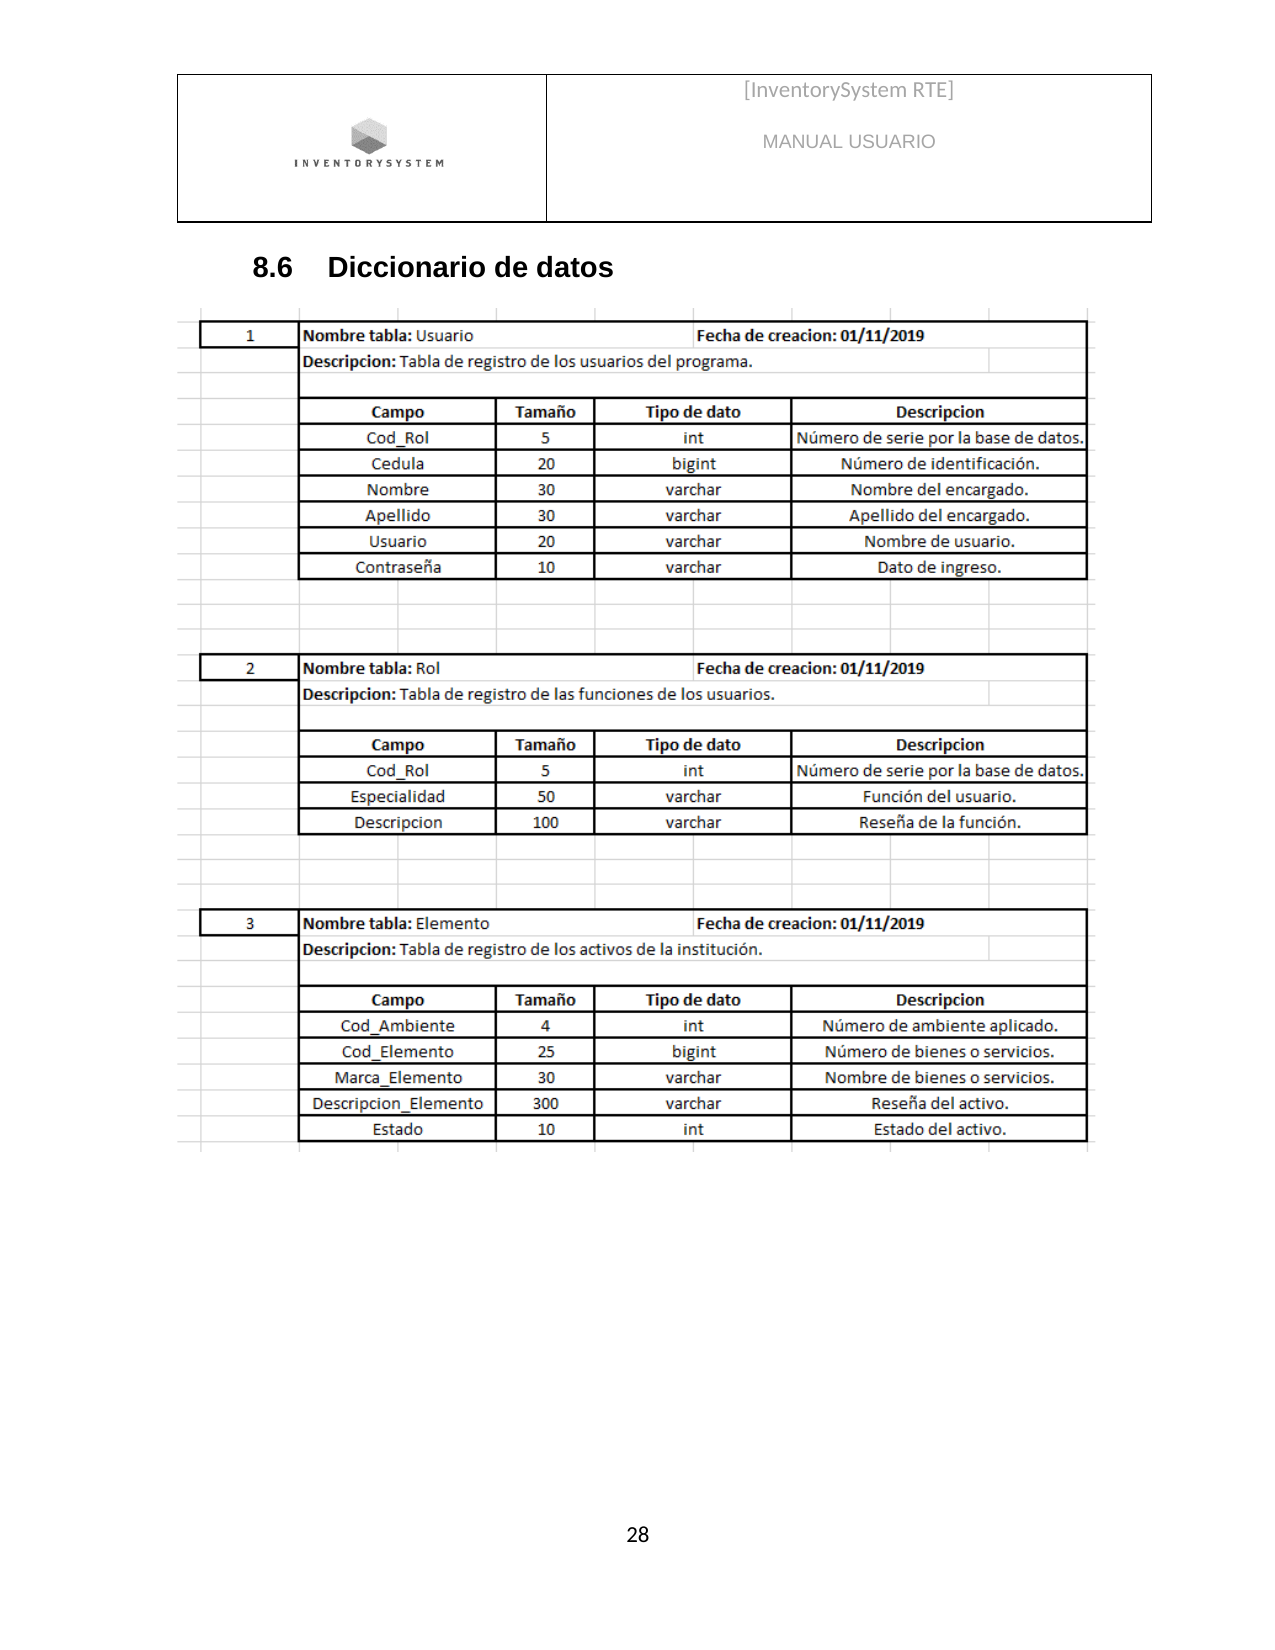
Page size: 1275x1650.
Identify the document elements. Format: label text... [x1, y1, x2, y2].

picture [177, 308, 1095, 1152]
picture [284, 107, 455, 181]
list Diccionario de datos [252, 250, 1098, 284]
